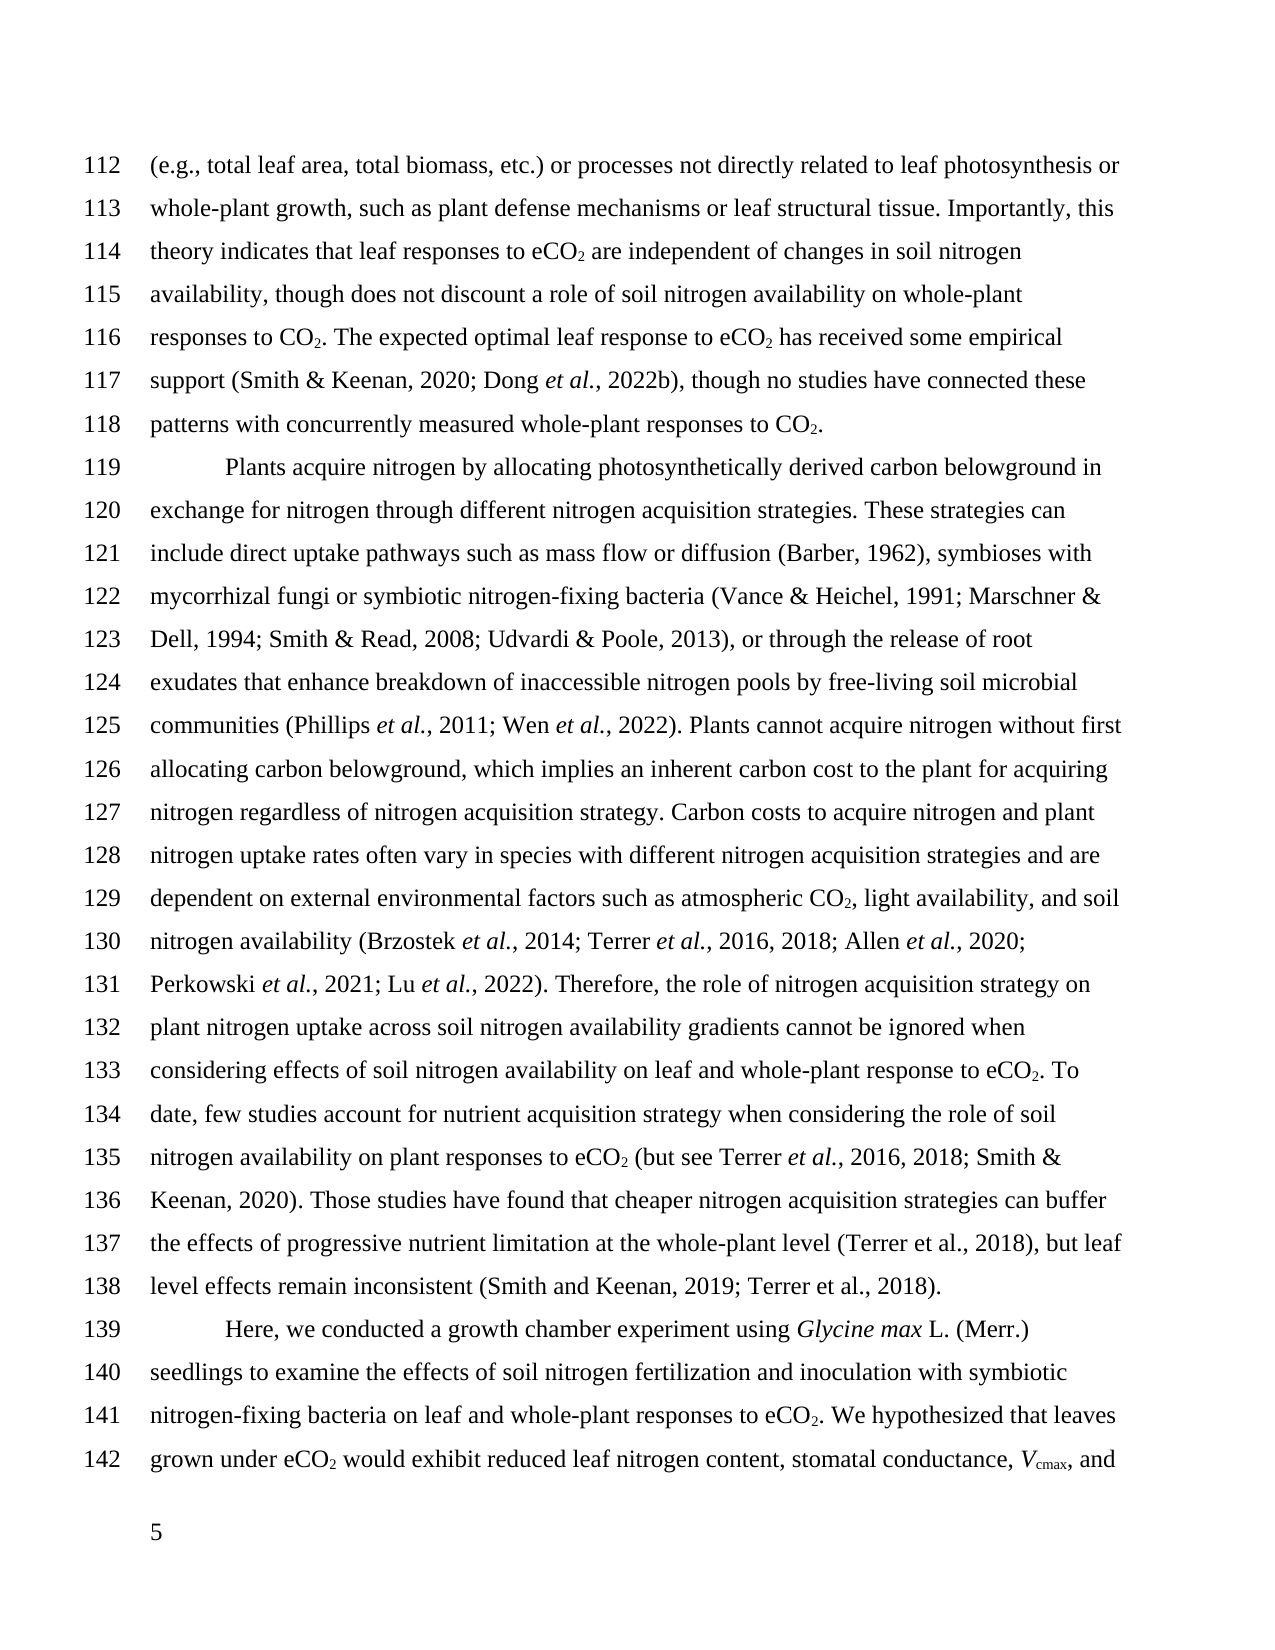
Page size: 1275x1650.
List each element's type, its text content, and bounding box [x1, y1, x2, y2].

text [150, 150, 1125, 437]
text Plants acquire nitrogen by allocating photosynthetically derived carbon belowground in exchange for nitrogen through different nitrogen acquisition strategies. These strategies can include direct uptake pathways such as mass flow or diffusion (Barber, 1962), symbioses with mycorrhizal fungi or symbiotic nitrogen-fixing bacteria (Vance & Heichel, 1991; Marschner & Dell, 1994; Smith & Read, 2008; Udvardi & Poole, 2013), or through the release of root exudates that enhance breakdown of inaccessible nitrogen pools by free-living soil microbial communities (Phillips et al., 2011; Wen et al., 2022). Plants cannot acquire nitrogen without first allocating carbon belowground, which implies an inherent carbon cost to the plant for acquiring nitrogen regardless of nitrogen acquisition strategy. Carbon costs to acquire nitrogen and plant nitrogen uptake rates often vary in species with different nitrogen acquisition strategies and are dependent on external environmental factors such as atmospheric CO2, light availability, and soil nitrogen availability (Brzostek et al., 2014; Terrer et al., 2016, 2018; Allen et al., 2020; Perkowski et al., 2021; Lu et al., 2022). Therefore, the role of nitrogen acquisition strategy on plant nitrogen uptake across soil nitrogen availability gradients cannot be ignored when considering effects of soil nitrogen availability on leaf and whole-plant response to eCO2. To date, few studies account for nutrient acquisition strategy when considering the role of soil nitrogen availability on plant responses to eCO2 (but see Terrer et al., 2016, 2018; Smith & Keenan, 2020). Those studies have found that cheaper nitrogen acquisition strategies can buffer the effects of progressive nutrient limitation at the whole-plant level (Terrer et al., 2018), but leaf level effects remain inconsistent (Smith and Keenan, 2019; Terrer et al., 2018). [150, 452, 1125, 1300]
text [150, 1314, 1125, 1472]
